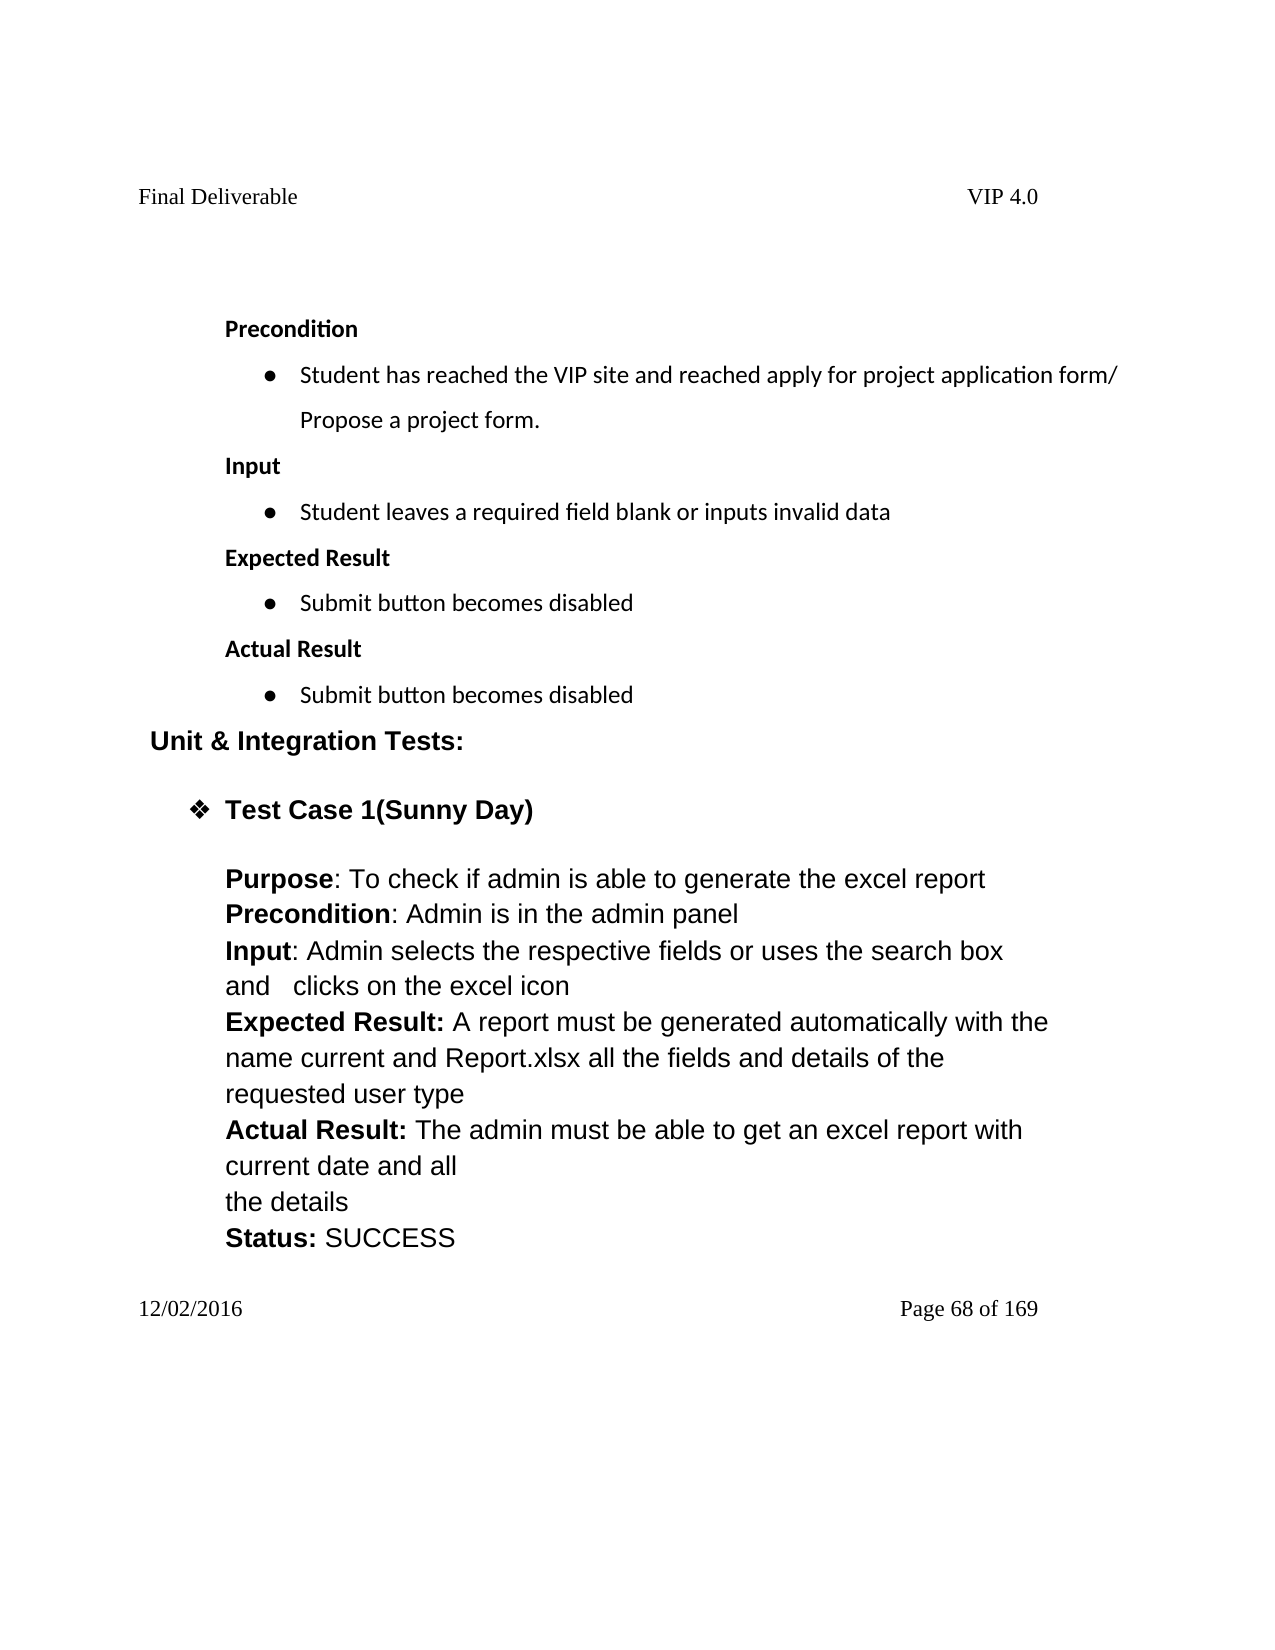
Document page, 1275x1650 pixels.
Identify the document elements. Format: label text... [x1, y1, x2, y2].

text Precondition [225, 313, 1125, 344]
text Unit & Integration Tests: [150, 725, 1125, 756]
subtitle Expected Result: A report must be generated automatically with the [150, 1006, 1125, 1038]
text Actual Result [225, 633, 1125, 664]
list Student leaves a required field blank or inputs invalid data [262, 496, 1125, 527]
subtitle Input: Admin selects the respective fields or uses the search box [150, 934, 1125, 966]
list Student has reached the VIP site and reached apply for project application form/ Propose a project form. [262, 359, 1125, 435]
list Submit button becomes disabled [262, 587, 1125, 618]
subtitle the details [150, 1186, 1125, 1217]
subtitle Precondition: Admin is in the admin panel [150, 898, 1125, 930]
text Input [225, 450, 1125, 481]
subtitle Status: SUCCESS [150, 1222, 1125, 1253]
subtitle Actual Result: The admin must be able to get an excel report with [150, 1114, 1125, 1145]
subtitle name current and Report.xlsx all the fields and details of the [150, 1042, 1125, 1073]
subtitle requested user type [150, 1078, 1125, 1109]
text Purpose: To check if admin is able to generate the excel report [150, 863, 1125, 894]
subtitle and clicks on the excel icon [150, 970, 1125, 1002]
subtitle current date and all [150, 1150, 1125, 1181]
list Test Case 1(Sunny Day) [187, 794, 1125, 825]
list Submit button becomes disabled [262, 679, 1125, 709]
text Expected Result [225, 542, 1125, 572]
